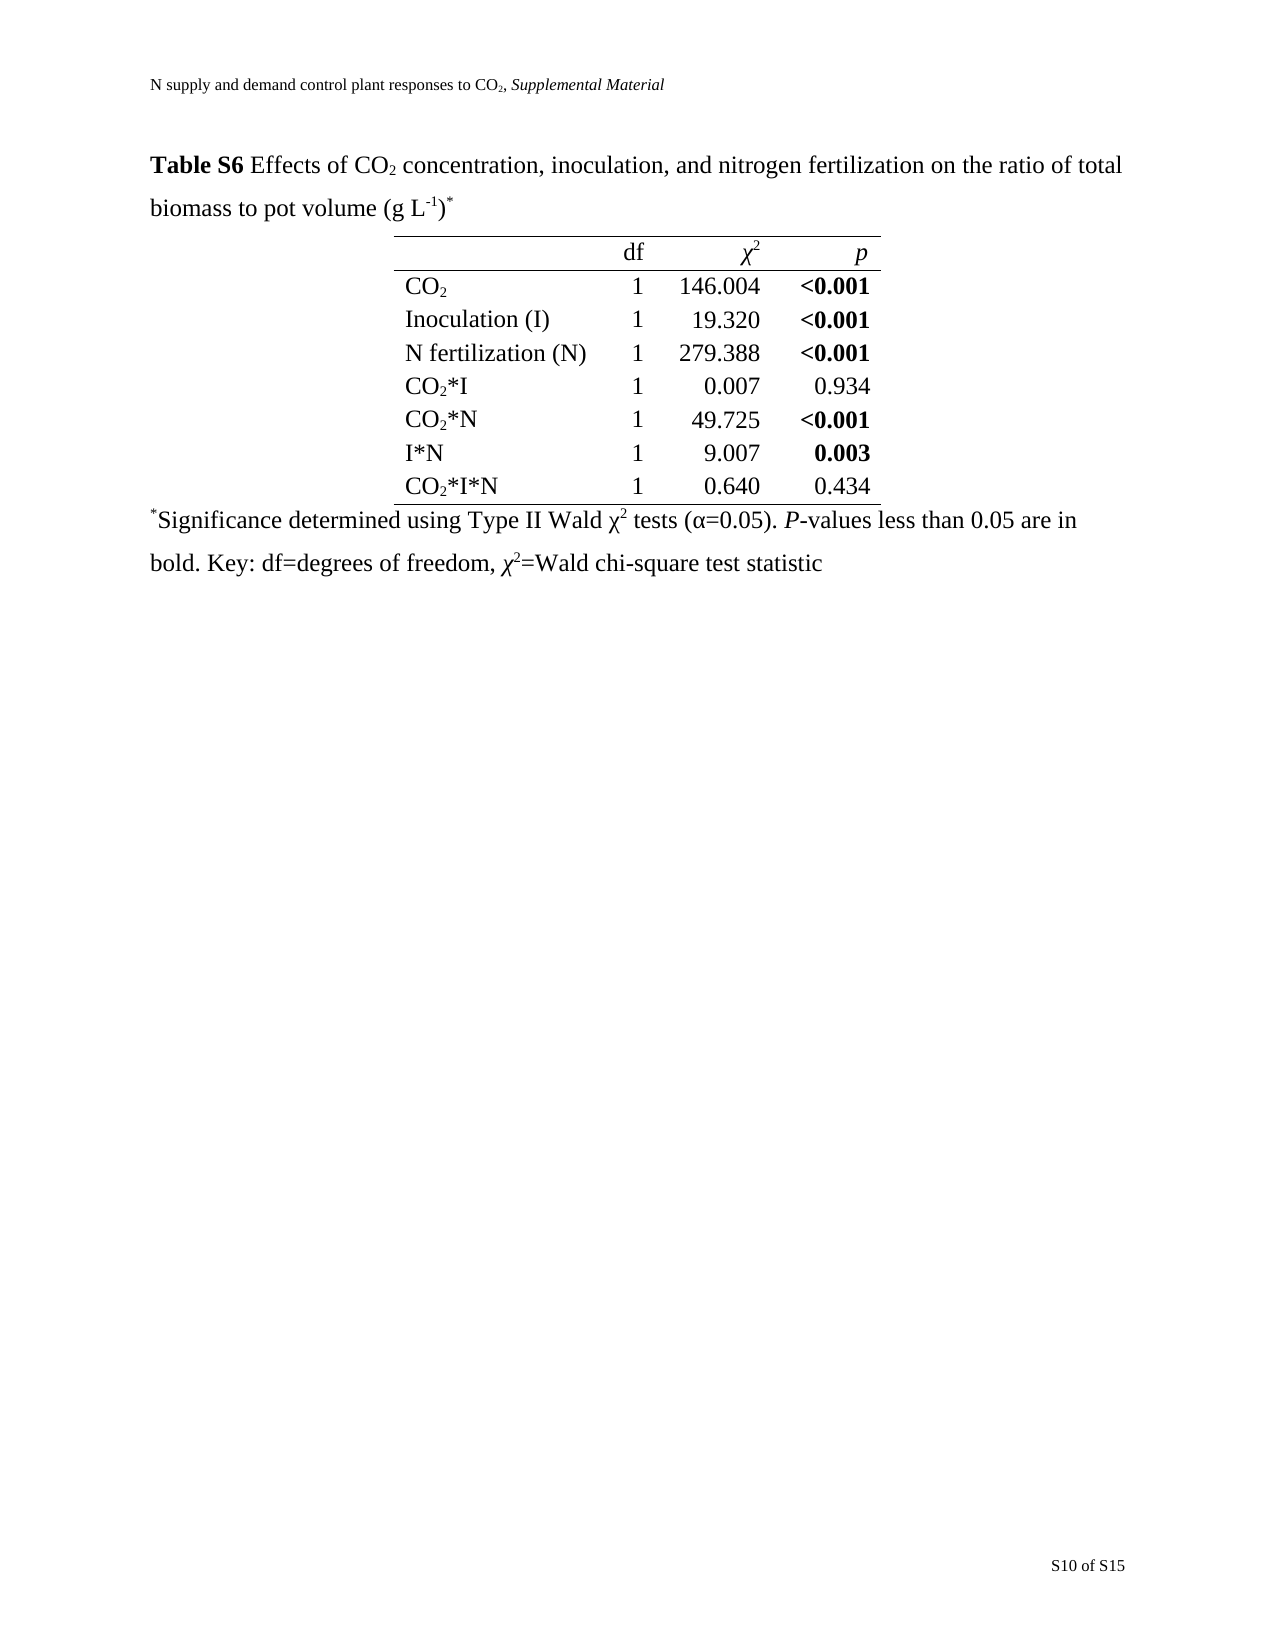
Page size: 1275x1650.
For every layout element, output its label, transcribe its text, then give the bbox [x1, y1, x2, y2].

table_cell CO2*I [394, 371, 599, 404]
table_cell 0.003 [771, 438, 881, 471]
table_cell <0.001 [771, 338, 881, 371]
table_cell 1 [599, 271, 655, 304]
table_cell 9.007 [655, 438, 771, 471]
table_cell 0.640 [655, 471, 771, 504]
table_cell CO2 [394, 271, 599, 304]
table_cell 0.007 [655, 371, 771, 404]
table_cell 49.725 [655, 404, 771, 438]
table_cell <0.001 [771, 304, 881, 338]
table_cell 1 [599, 404, 655, 438]
table_cell 0.934 [771, 371, 881, 404]
table_cell <0.001 [771, 404, 881, 438]
table_cell Inoculation (I) [394, 304, 599, 338]
table_cell <0.001 [771, 271, 881, 304]
table_cell CO2*N [394, 404, 599, 438]
table_cell 1 [599, 371, 655, 404]
table_cell 0.434 [771, 471, 881, 504]
table_cell 1 [599, 338, 655, 371]
table_cell 146.004 [655, 271, 771, 304]
table_cell 1 [599, 471, 655, 504]
text Table S6 Effects of CO2 concentration, inoculation, and nitrogen fertilization on the ratio of total biomass to pot volume (g L-1)* [150, 150, 1125, 222]
table_cell I*N [394, 438, 599, 471]
table_cell N fertilization (N) [394, 338, 599, 371]
table_header χ2 [655, 237, 771, 270]
table_header [394, 237, 599, 270]
table_cell 1 [599, 304, 655, 338]
text *Significance determined using Type II Wald χ2 tests (α=0.05). P-values less than 0.05 are in bold. Key: df=degrees of freedom, χ2=Wald chi-square test statistic [150, 505, 1125, 577]
table_header df [599, 237, 655, 270]
table_cell 1 [599, 438, 655, 471]
table_cell CO2*I*N [394, 471, 599, 504]
table_header p [771, 237, 881, 270]
table_cell 279.388 [655, 338, 771, 371]
table_cell 19.320 [655, 304, 771, 338]
